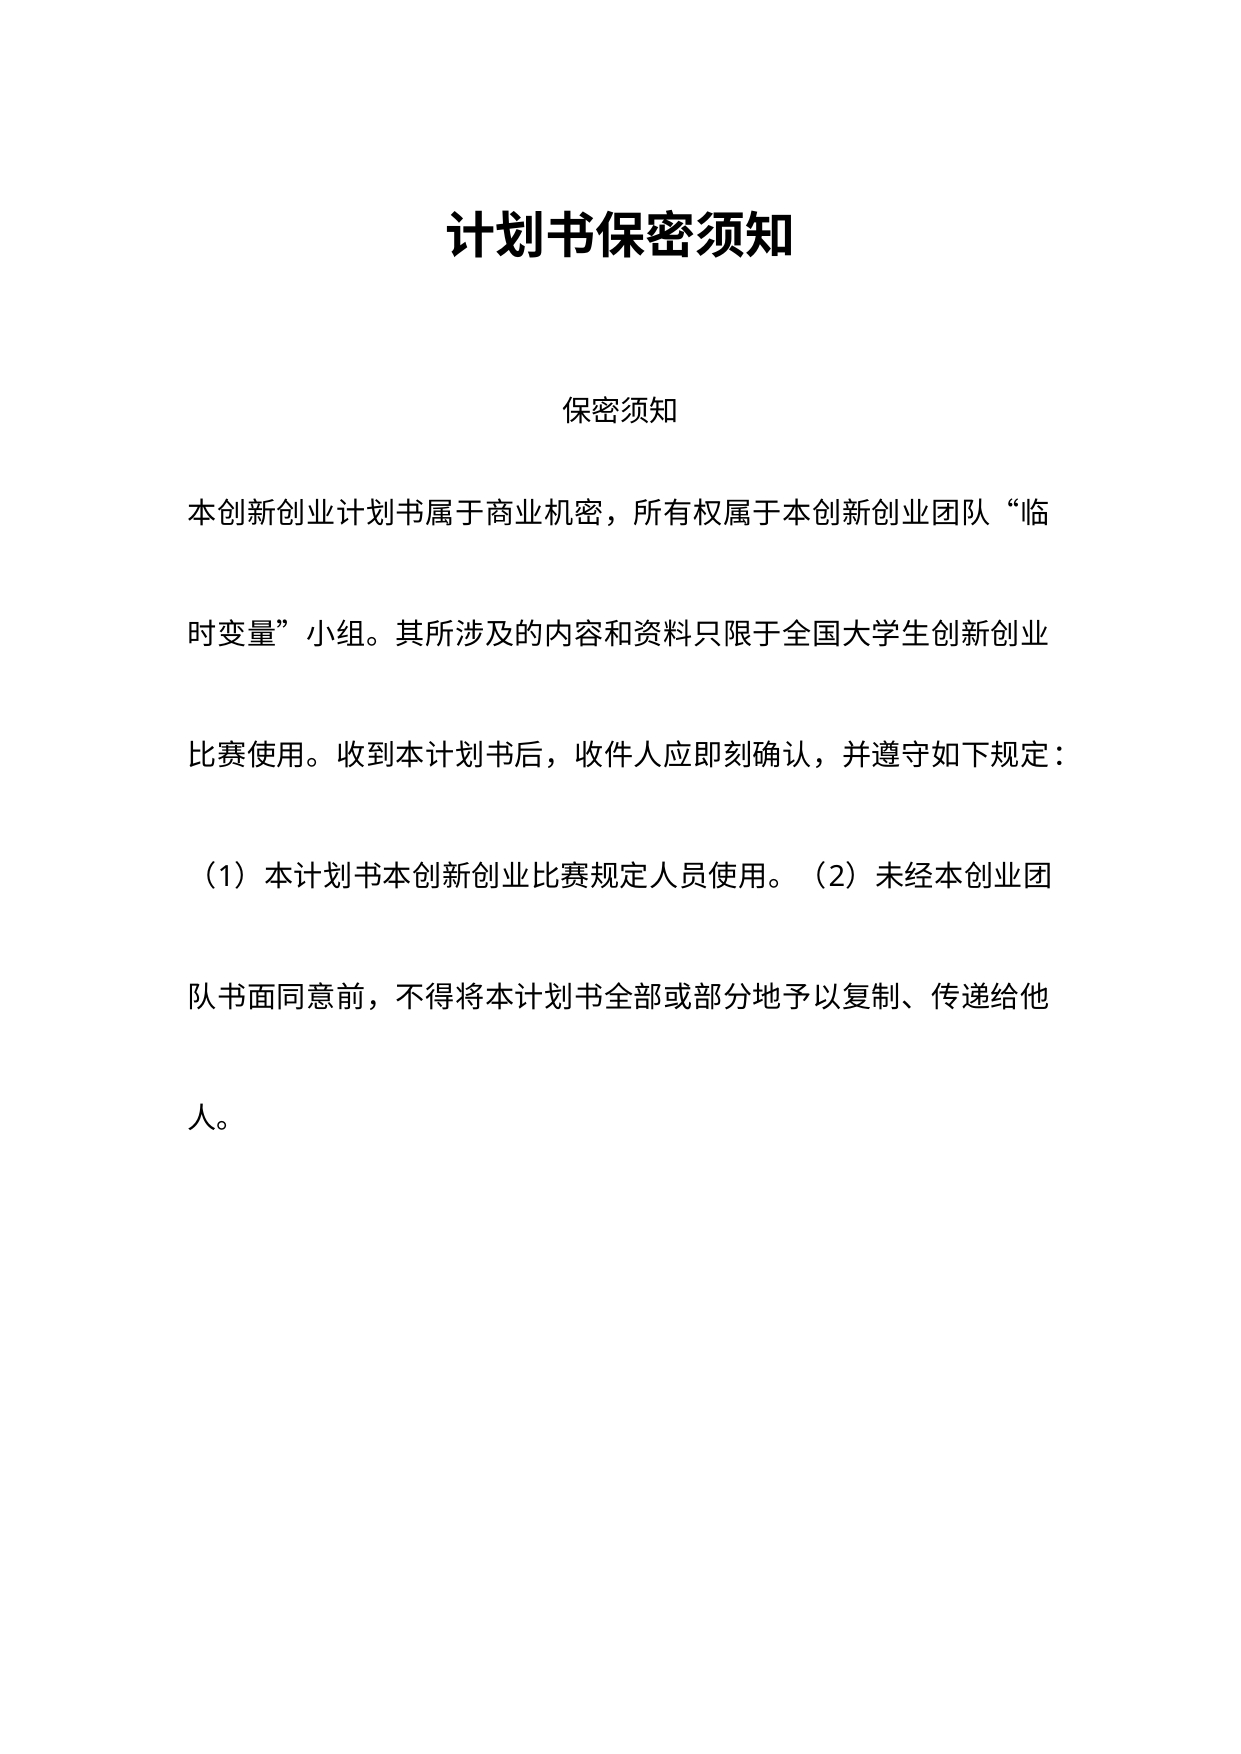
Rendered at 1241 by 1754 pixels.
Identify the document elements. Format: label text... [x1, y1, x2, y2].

text 保密须知 [187, 368, 1053, 449]
text 计划书保密须知 [187, 192, 1053, 272]
text 本创新创业计划书属于商业机密，所有权属于本创新创业团队“临时变量”小组。其所涉及的内容和资料只限于全国大学生创新创业比赛使用。收到本计划书后，收件人应即刻确认，并遵守如下规定：（1）本计划书本创新创业比赛规定人员使用。（2）未经本创业团队书面同意前，不得将本计划书全部或部分地予以复制、传递给他人。 [187, 470, 1053, 1156]
